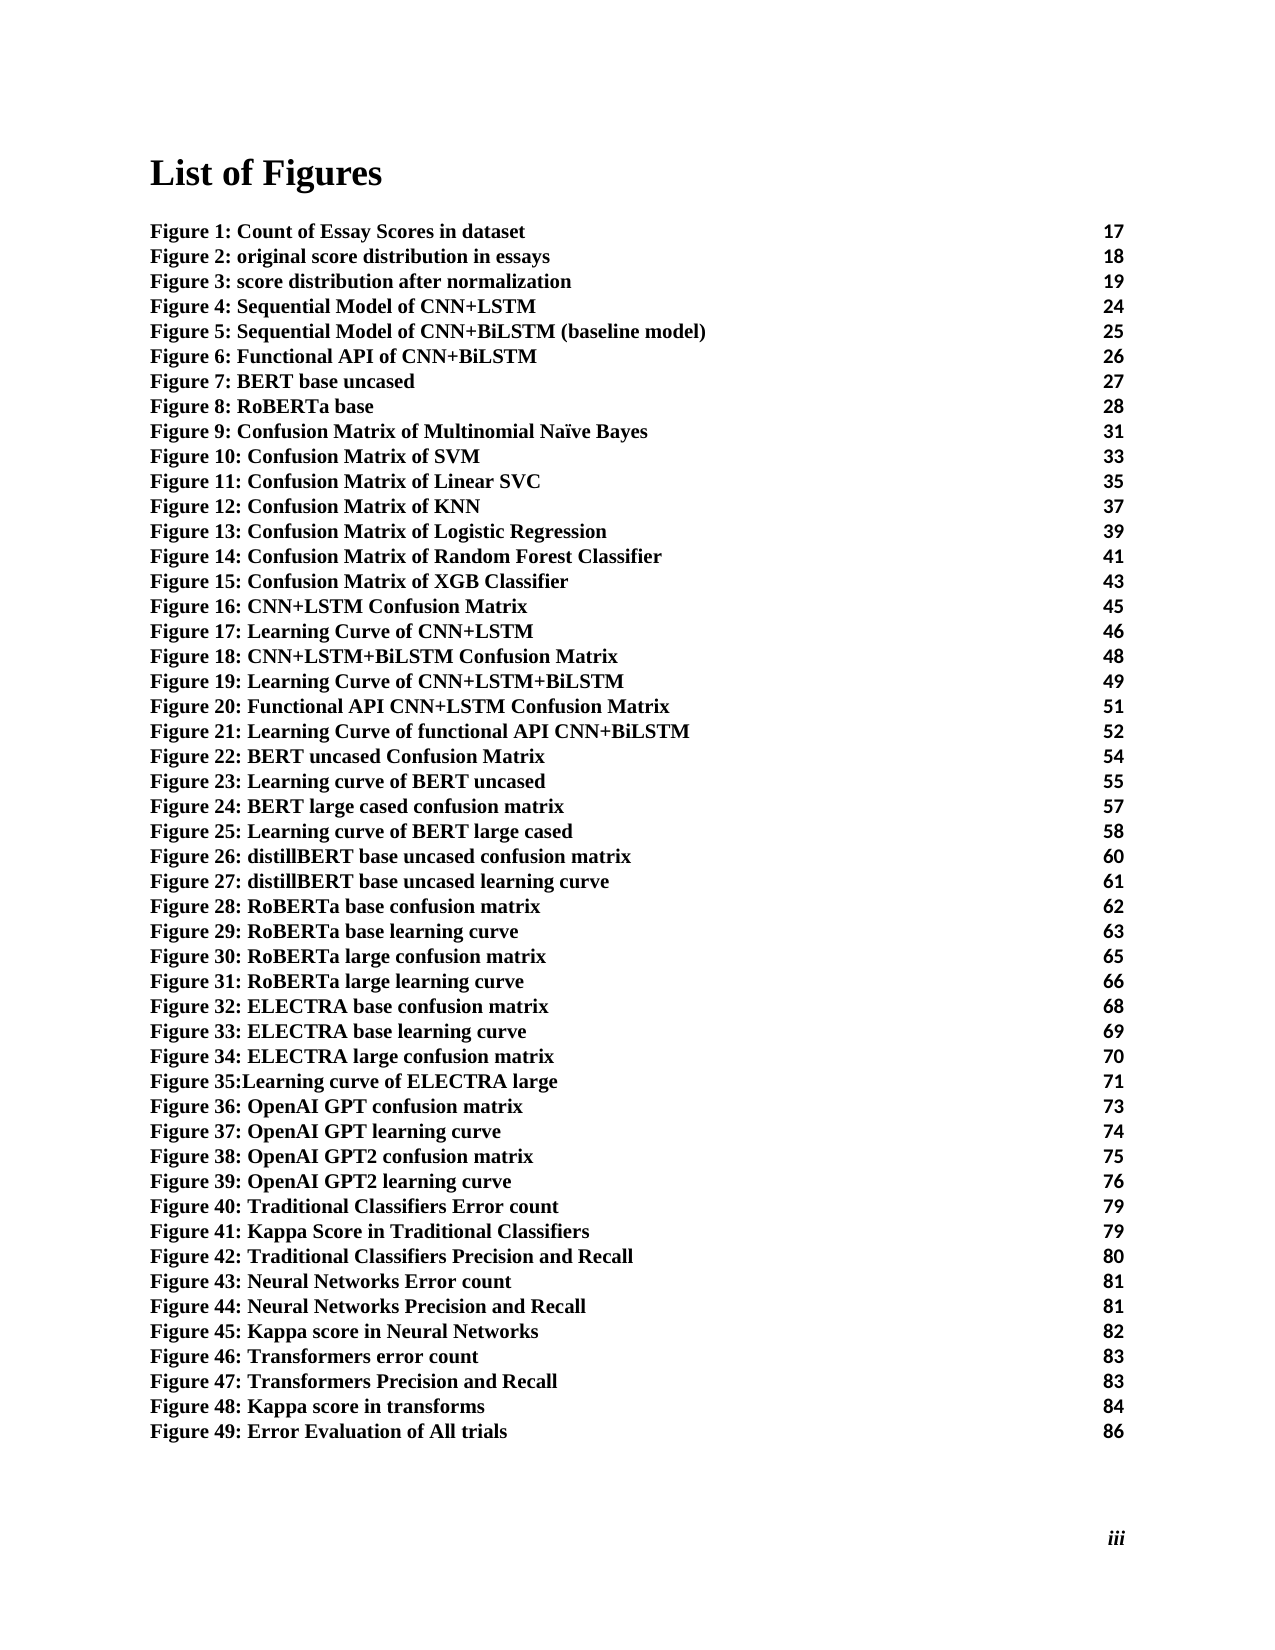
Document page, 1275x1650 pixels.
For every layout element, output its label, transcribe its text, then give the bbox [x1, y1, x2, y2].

text Figure 42: Traditional Classifiers Precision and Recall 80 [150, 1243, 1125, 1268]
text Figure 22: BERT uncased Confusion Matrix 54 [150, 743, 1125, 768]
text Figure 17: Learning Curve of CNN+LSTM 46 [150, 618, 1125, 643]
text Figure 29: RoBERTa base learning curve 63 [150, 918, 1125, 943]
text Figure 10: Confusion Matrix of SVM 33 [150, 443, 1125, 468]
text Figure 18: CNN+LSTM+BiLSTM Confusion Matrix 48 [150, 643, 1125, 668]
text Figure 4: Sequential Model of CNN+LSTM 24 [150, 293, 1125, 318]
text Figure 34: ELECTRA large confusion matrix 70 [150, 1043, 1125, 1068]
text Figure 15: Confusion Matrix of XGB Classifier 43 [150, 568, 1125, 593]
text Figure 16: CNN+LSTM Confusion Matrix 45 [150, 593, 1125, 618]
text Figure 13: Confusion Matrix of Logistic Regression 39 [150, 518, 1125, 543]
text Figure 24: BERT large cased confusion matrix 57 [150, 793, 1125, 818]
text Figure 46: Transformers error count 83 [150, 1343, 1125, 1368]
text Figure 44: Neural Networks Precision and Recall 81 [150, 1293, 1125, 1318]
text Figure 27: distillBERT base uncased learning curve 61 [150, 868, 1125, 893]
text Figure 8: RoBERTa base 28 [150, 393, 1125, 418]
text Figure 20: Functional API CNN+LSTM Confusion Matrix 51 [150, 693, 1125, 718]
text Figure 3: score distribution after normalization 19 [150, 268, 1125, 293]
text Figure 35:Learning curve of ELECTRA large 71 [150, 1068, 1125, 1093]
text Figure 25: Learning curve of BERT large cased 58 [150, 818, 1125, 843]
text Figure 45: Kappa score in Neural Networks 82 [150, 1318, 1125, 1343]
text Figure 5: Sequential Model of CNN+BiLSTM (baseline model) 25 [150, 318, 1125, 343]
text Figure 31: RoBERTa large learning curve 66 [150, 968, 1125, 993]
text Figure 38: OpenAI GPT2 confusion matrix 75 [150, 1143, 1125, 1168]
text Figure 12: Confusion Matrix of KNN 37 [150, 493, 1125, 518]
text Figure 11: Confusion Matrix of Linear SVC 35 [150, 468, 1125, 493]
text Figure 2: original score distribution in essays 18 [150, 243, 1125, 268]
text Figure 28: RoBERTa base confusion matrix 62 [150, 893, 1125, 918]
text Figure 19: Learning Curve of CNN+LSTM+BiLSTM 49 [150, 668, 1125, 693]
text Figure 6: Functional API of CNN+BiLSTM 26 [150, 343, 1125, 368]
text Figure 39: OpenAI GPT2 learning curve 76 [150, 1168, 1125, 1193]
text Figure 1: Count of Essay Scores in dataset 17 [150, 218, 1125, 243]
text Figure 37: OpenAI GPT learning curve 74 [150, 1118, 1125, 1143]
text Figure 7: BERT base uncased 27 [150, 368, 1125, 393]
text Figure 41: Kappa Score in Traditional Classifiers 79 [150, 1218, 1125, 1243]
text Figure 14: Confusion Matrix of Random Forest Classifier 41 [150, 543, 1125, 568]
text Figure 36: OpenAI GPT confusion matrix 73 [150, 1093, 1125, 1118]
text Figure 40: Traditional Classifiers Error count 79 [150, 1193, 1125, 1218]
text Figure 30: RoBERTa large confusion matrix 65 [150, 943, 1125, 968]
text Figure 32: ELECTRA base confusion matrix 68 [150, 993, 1125, 1018]
text Figure 33: ELECTRA base learning curve 69 [150, 1018, 1125, 1043]
text Figure 21: Learning Curve of functional API CNN+BiLSTM 52 [150, 718, 1125, 743]
text Figure 47: Transformers Precision and Recall 83 [150, 1368, 1125, 1393]
text Figure 26: distillBERT base uncased confusion matrix 60 [150, 843, 1125, 868]
text Figure 49: Error Evaluation of All trials 86 [150, 1418, 1125, 1443]
text Figure 43: Neural Networks Error count 81 [150, 1268, 1125, 1293]
subtitle List of Figures [150, 150, 1125, 193]
text Figure 48: Kappa score in transforms 84 [150, 1393, 1125, 1418]
text Figure 9: Confusion Matrix of Multinomial Naïve Bayes 31 [150, 418, 1125, 443]
text Figure 23: Learning curve of BERT uncased 55 [150, 768, 1125, 793]
